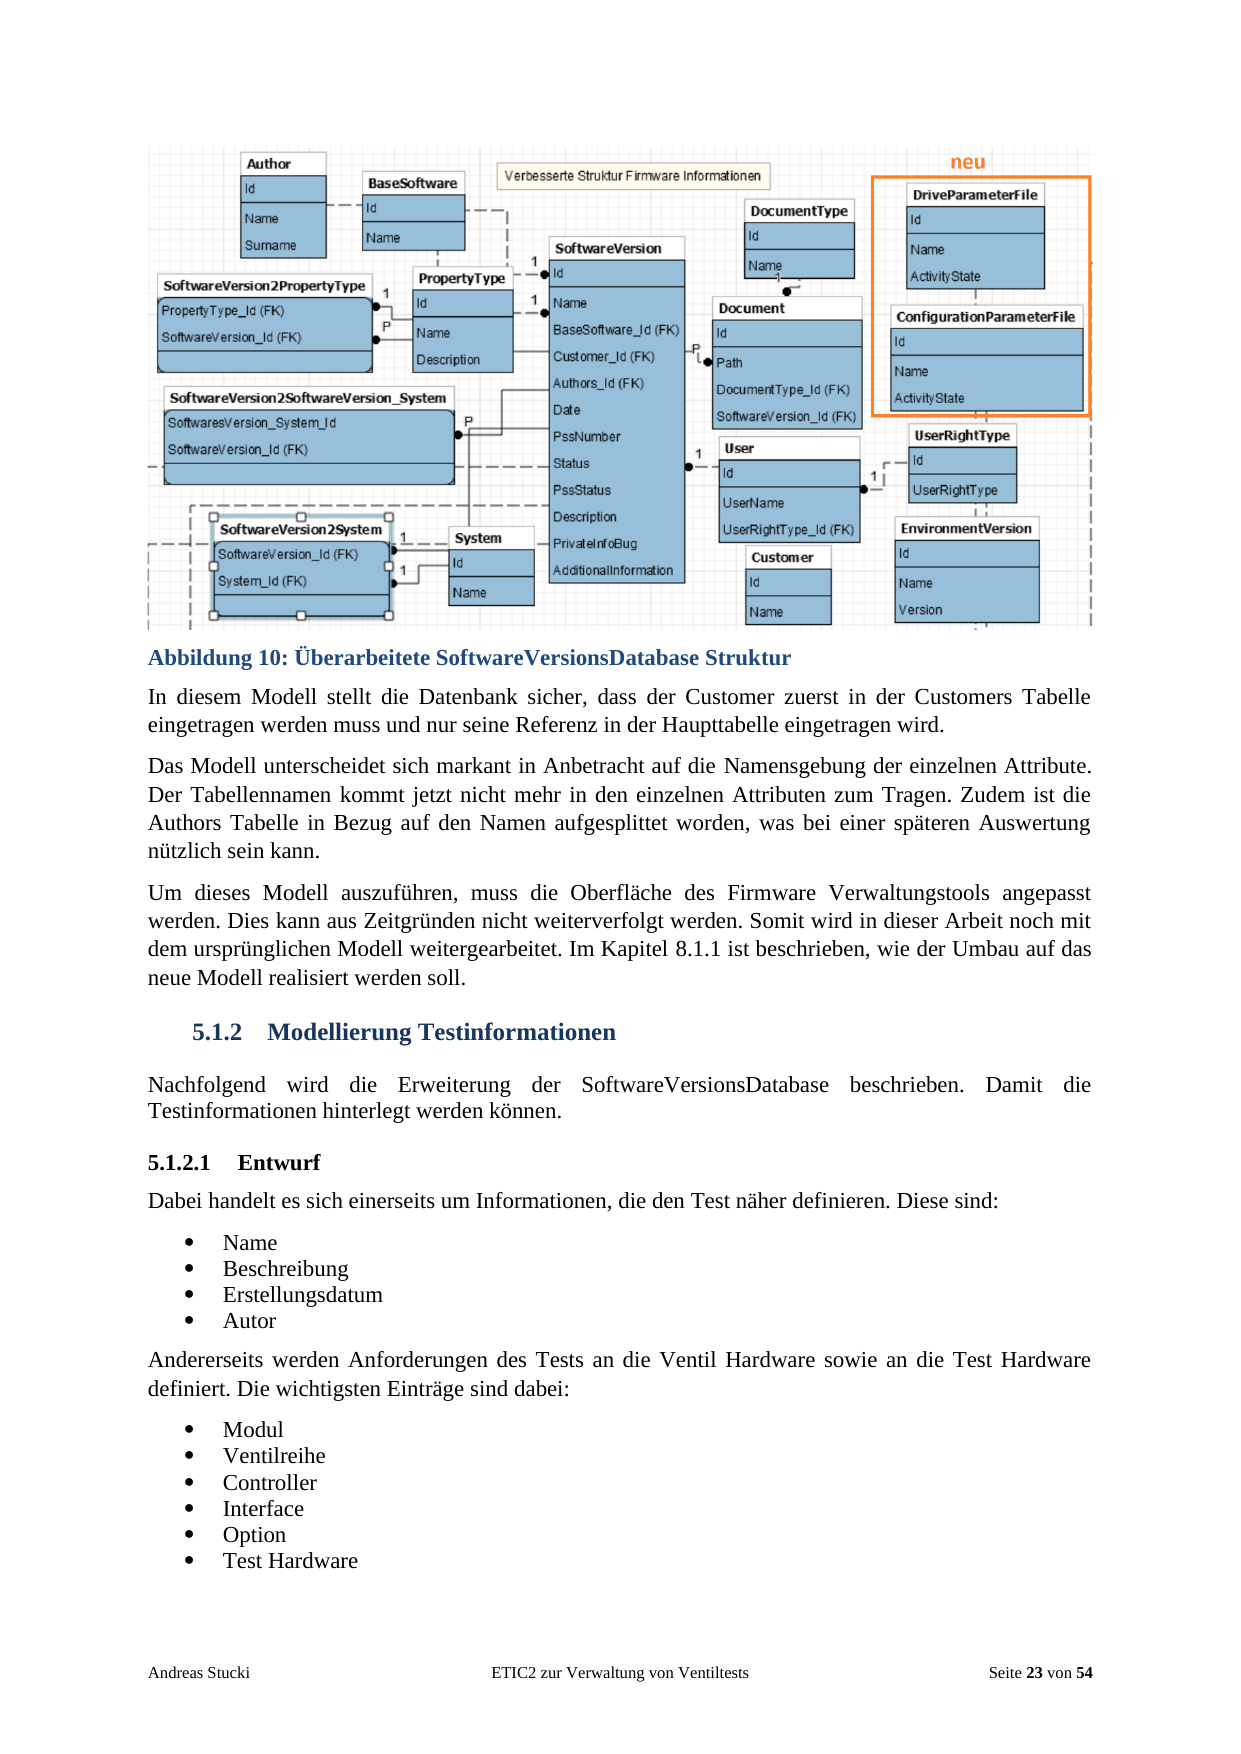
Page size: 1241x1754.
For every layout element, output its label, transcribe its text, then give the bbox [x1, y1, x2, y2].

list Autor [185, 1308, 1092, 1334]
text Nachfolgend wird die Erweiterung der SoftwareVersionsDatabase beschrieben. Damit die Testinformationen hinterlegt werden können. [148, 1071, 1092, 1124]
text Dabei handelt es sich einerseits um Informationen, die den Test näher definieren. Diese sind: [148, 1188, 1092, 1214]
list Erstellungsdatum [185, 1281, 1092, 1308]
text Andererseits werden Anforderungen des Tests an die Ventil Hardware sowie an die Test Hardware definiert. Die wichtigsten Einträge sind dabei: [148, 1346, 1092, 1401]
subtitle Modellierung Testinformationen [192, 1017, 1092, 1046]
subtitle Entwurf [148, 1149, 1092, 1175]
text Das Modell unterscheidet sich markant in Anbetracht auf die Namensgebung der einzelnen Attribute. Der Tabellennamen kommt jetzt nicht mehr in den einzelnen Attributen zum Tragen. Zudem ist die Authors Tabelle in Bezug auf den Namen aufgesplittet worden, was bei einer späteren Auswertung nützlich sein kann. [148, 752, 1092, 864]
text In diesem Modell stellt die Datenbank sicher, dass der Customer zuerst in der Customers Tabelle eingetragen werden muss und nur seine Referenz in der Haupttabelle eingetragen wird. [148, 683, 1092, 738]
list Beschreibung [185, 1255, 1092, 1281]
list Interface [185, 1495, 1092, 1521]
list Modul [185, 1416, 1092, 1442]
list Ventilreihe [185, 1442, 1092, 1468]
picture [147, 147, 1093, 630]
list Name [185, 1228, 1092, 1255]
list Test Hardware [185, 1548, 1092, 1574]
list Option [185, 1521, 1092, 1548]
list Controller [185, 1468, 1092, 1495]
text Um dieses Modell auszuführen, muss die Oberfläche des Firmware Verwaltungstools angepasst werden. Dies kann aus Zeitgründen nicht weiterverfolgt werden. Somit wird in dieser Arbeit noch mit dem ursprünglichen Modell weitergearbeitet. Im Kapitel 8.1 ist beschrieben, wie der Umbau auf das neue Modell realisiert werden soll. [148, 878, 1092, 990]
